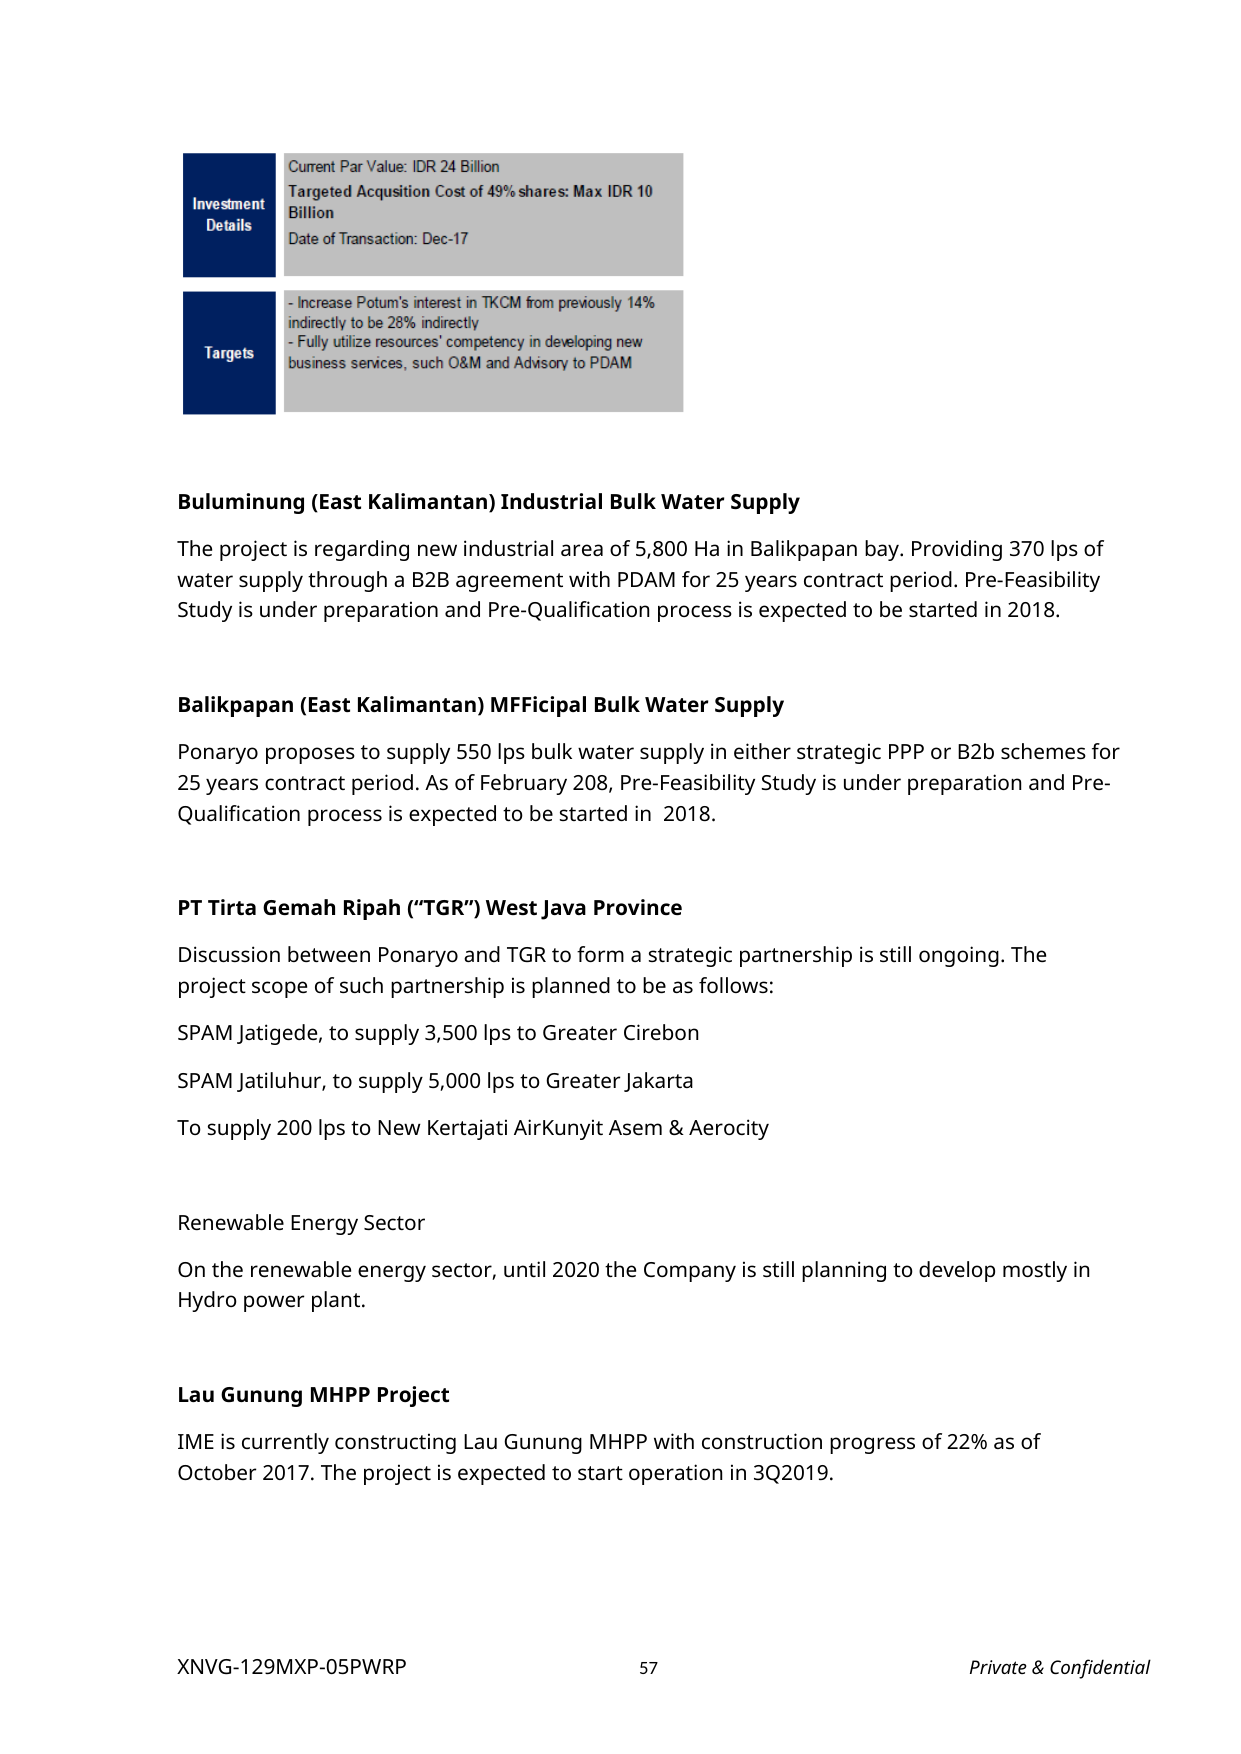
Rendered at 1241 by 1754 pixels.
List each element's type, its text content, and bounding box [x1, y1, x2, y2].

text IME is currently constructing Lau Gunung MHPP with construction progress of 22% as of October 2017. The project is expected to start operation in 3Q2019. [177, 1427, 1122, 1486]
text SPAM Jatiluhur, to supply 5,000 lps to Greater Jakarta [177, 1066, 1122, 1094]
text PT Tirta Gemah Ripah (“TGR”) West Java Province [177, 893, 1122, 922]
text Buluminung (East Kalimantan) Industrial Bulk Water Supply [177, 487, 1122, 515]
picture [177, 147, 692, 421]
text Renewable Energy Sector [177, 1208, 1122, 1236]
text On the renewable energy sector, until 2020 the Company is still planning to develop mostly in Hydro power plant. [177, 1255, 1122, 1314]
text Ponaryo proposes to supply 550 lps bulk water supply in either strategic PPP or B2b schemes for 25 years contract period. As of February 208, Pre-Feasibility Study is under preparation and Pre-Qualification process is expected to be started in 2018. [177, 737, 1122, 827]
text SPAM Jatigede, to supply 3,500 lps to Greater Cirebon [177, 1018, 1122, 1047]
text To supply 200 lps to New Kertajati AirKunyit Asem & Aerocity [177, 1113, 1122, 1141]
text Discussion between Ponaryo and TGR to form a strategic partnership is still ongoing. The project scope of such partnership is planned to be as follows: [177, 941, 1122, 999]
text Balikpapan (East Kalimantan) MFFicipal Bulk Water Supply [177, 690, 1122, 718]
text The project is regarding new industrial area of 5,800 Ha in Balikpapan bay. Providing 370 lps of water supply through a B2B agreement with PDAM for 25 years contract period. Pre-Feasibility Study is under preparation and Pre-Qualification process is expected to be started in 2018. [177, 534, 1122, 624]
text Lau Gunung MHPP Project [177, 1380, 1122, 1408]
